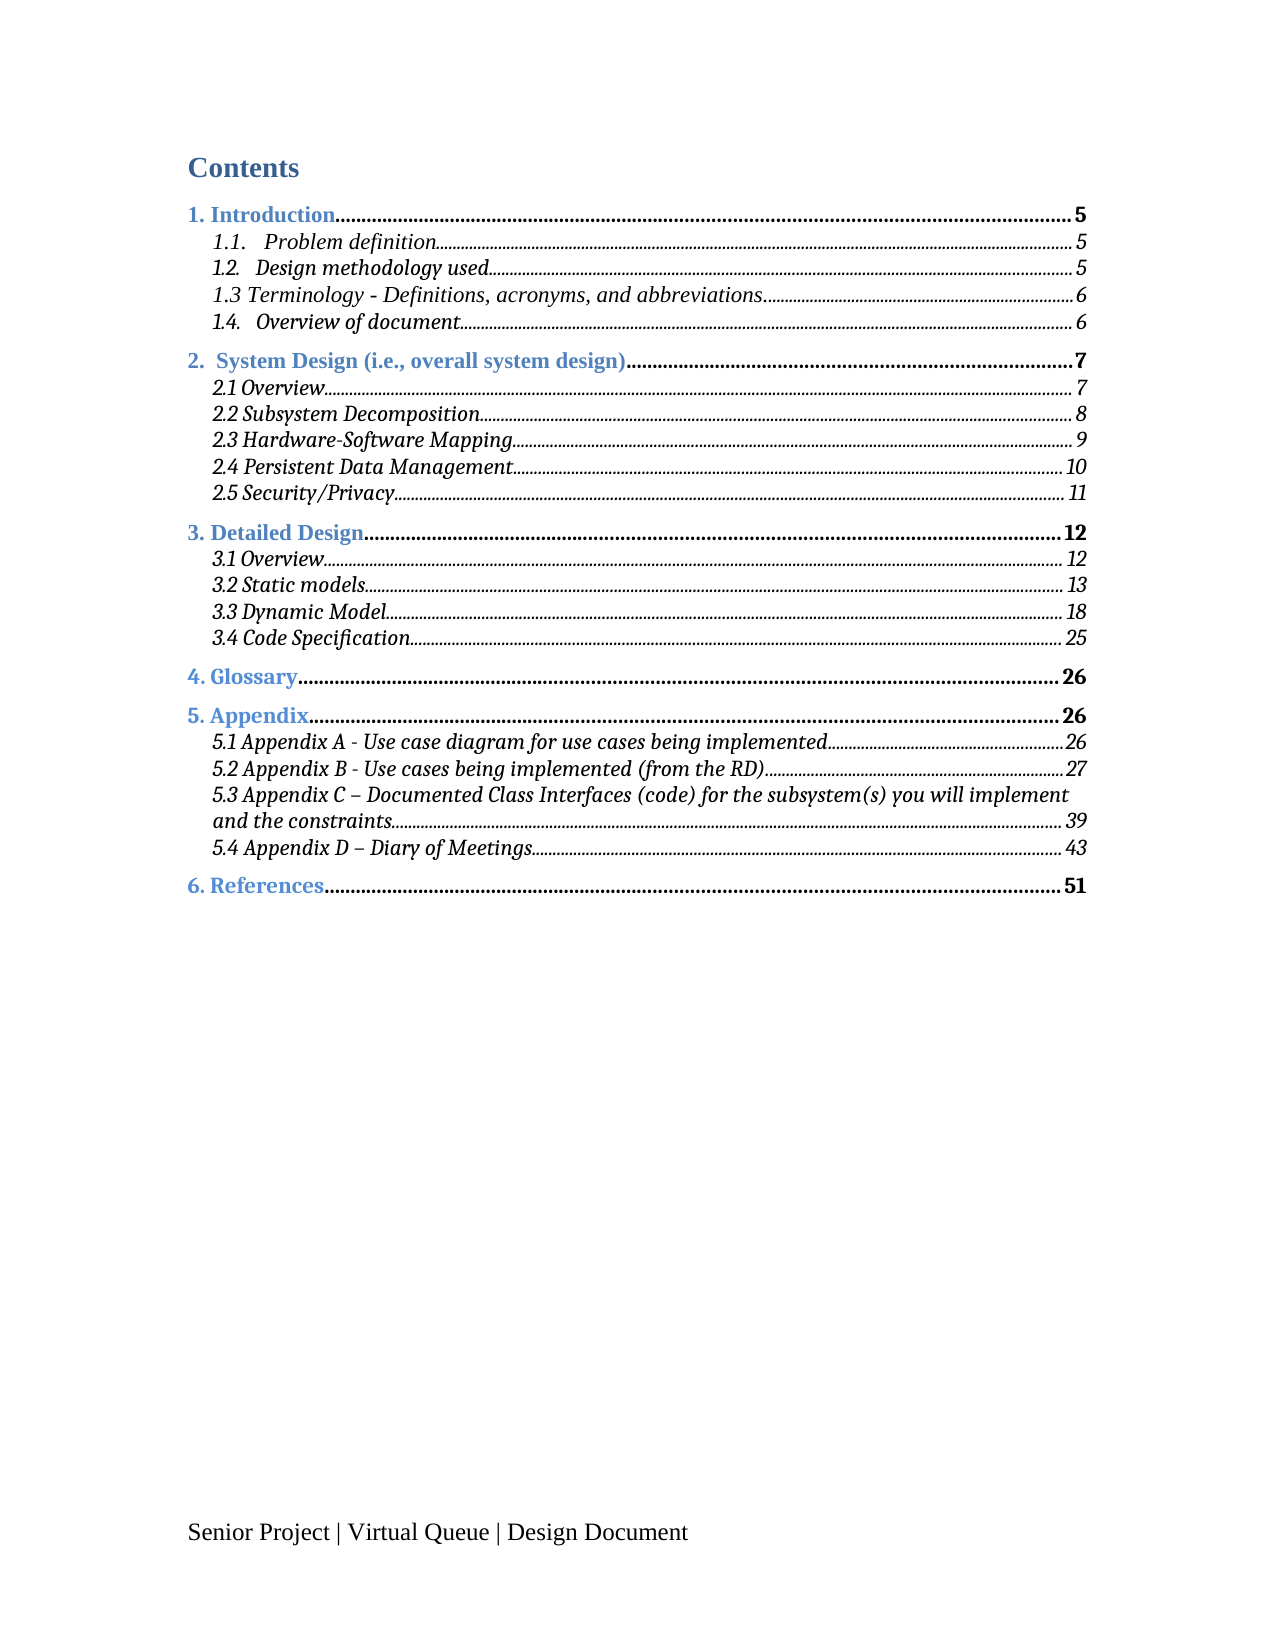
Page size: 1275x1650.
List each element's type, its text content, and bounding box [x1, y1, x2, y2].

text 3.1 Overview 12 [212, 546, 1087, 572]
text 5.3 Appendix C – Documented Class Interfaces (code) for the subsystem(s) you will implement and the constraints. 39 [212, 782, 1087, 834]
text 6. References 51 [187, 873, 1087, 900]
text 2.1 Overview 7 [212, 374, 1087, 401]
subtitle Contents [187, 150, 1087, 183]
text 1.1. Problem definition 5 [212, 228, 1087, 255]
text 2. System Design (i.e., overall system design) 7 [187, 347, 1087, 374]
text 1.2. Design methodology used 5 [212, 255, 1087, 282]
text 5. Appendix 26 [187, 703, 1087, 729]
text 3.3 Dynamic Model 18 [212, 599, 1087, 625]
text 5.2 Appendix B - Use cases being implemented (from the RD). 27 [212, 755, 1087, 782]
text 2.3 Hardware-Software Mapping 9 [212, 427, 1087, 454]
text 5.1 Appendix A - Use case diagram for use cases being implemented 26 [212, 729, 1087, 755]
text 2.2 Subsystem Decomposition 8 [212, 401, 1087, 427]
text 3.2 Static models 13 [212, 572, 1087, 599]
text 4. Glossary 26 [187, 664, 1087, 690]
text 2.5 Security/Privacy 11 [212, 480, 1087, 506]
text 1.3 Terminology - Definitions, acronyms, and abbreviations. 6 [212, 282, 1087, 309]
text 5.4 Appendix D – Diary of Meetings 43 [212, 834, 1087, 861]
text 1. Introduction 5 [187, 201, 1087, 228]
text 3.4 Code Specification 25 [212, 625, 1087, 651]
text 3. Detailed Design 12 [187, 519, 1087, 546]
text 2.4 Persistent Data Management 10 [212, 454, 1087, 480]
text 1.4. Overview of document 6 [212, 309, 1087, 335]
